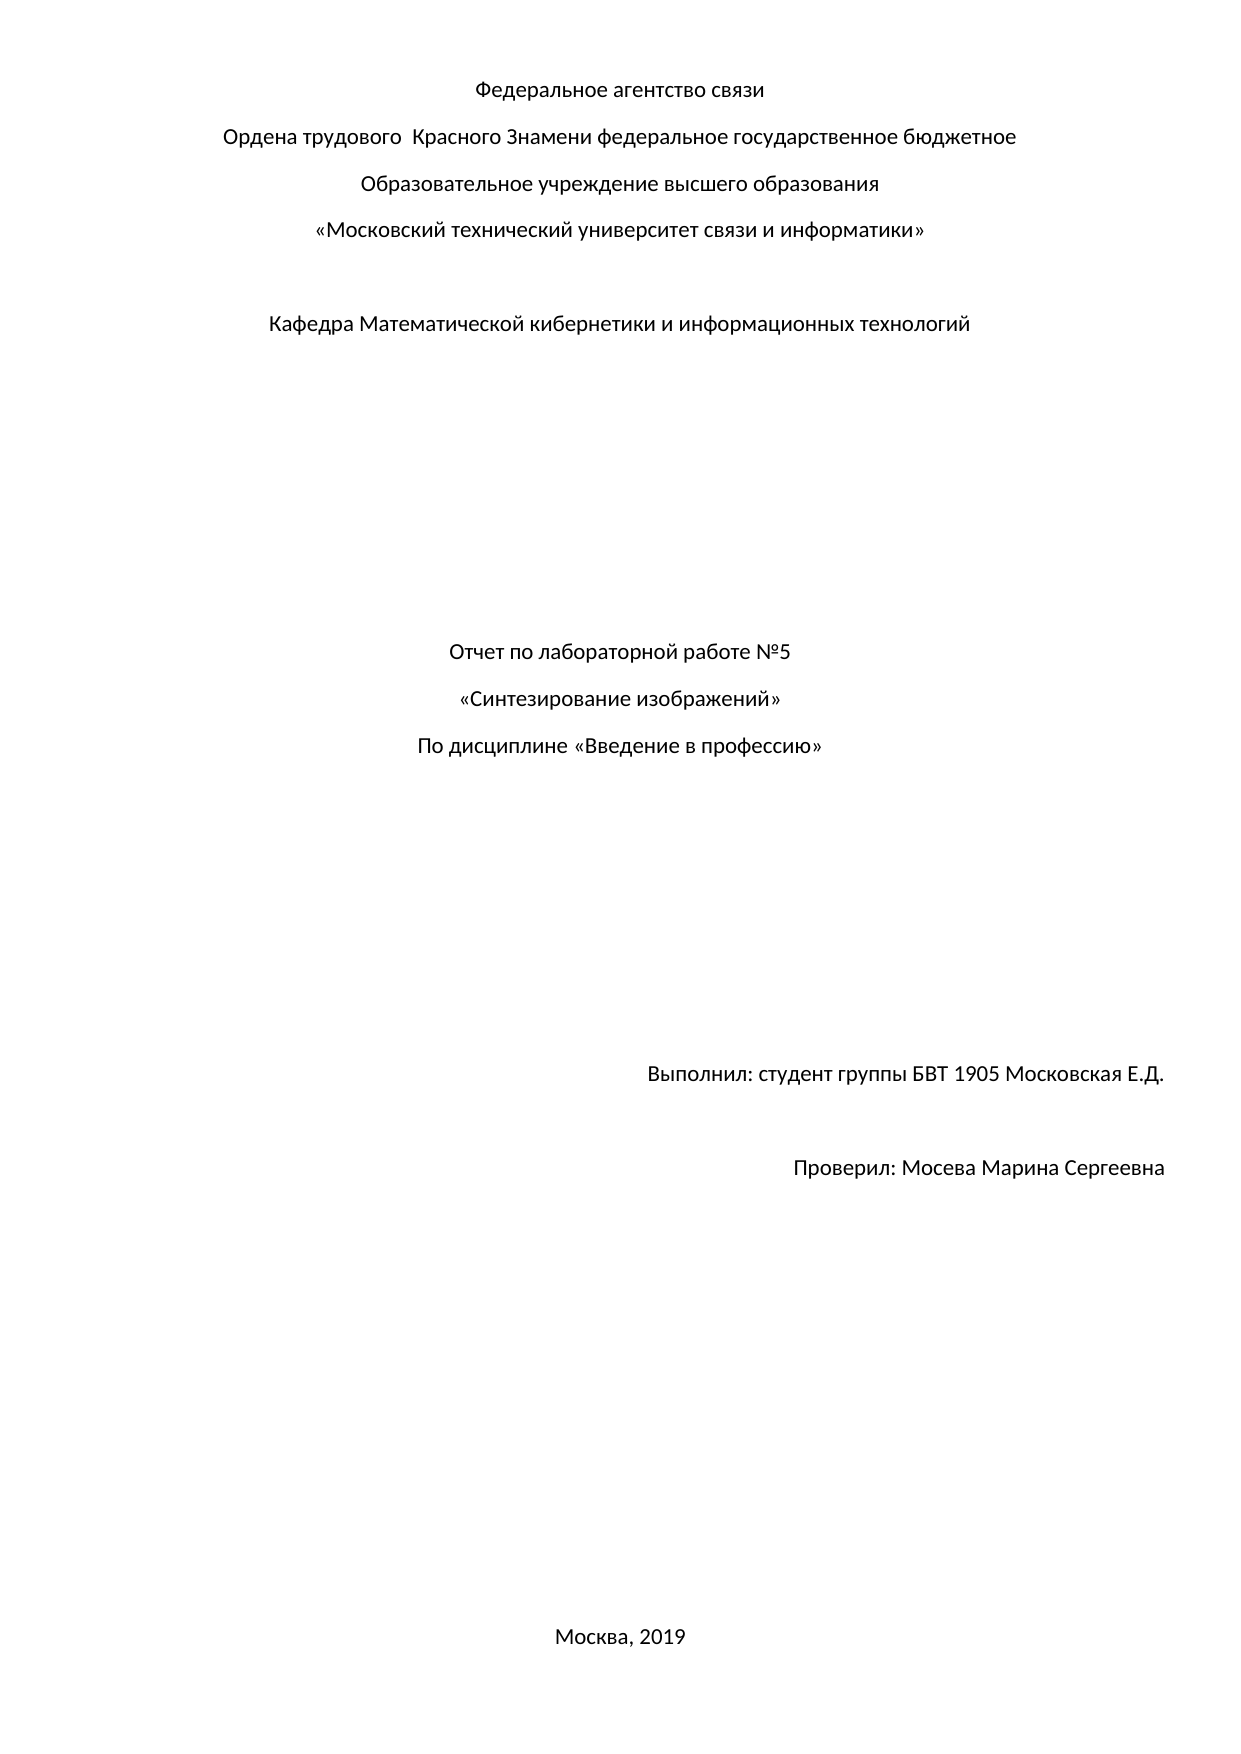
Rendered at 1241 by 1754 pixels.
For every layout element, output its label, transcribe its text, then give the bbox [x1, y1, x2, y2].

text Выполнил: студент группы БВТ 1905 Московская Е.Д. [75, 1059, 1165, 1087]
text Ордена трудового Красного Знамени федеральное государственное бюджетное [75, 122, 1165, 150]
text Проверил: Мосева Марина Сергеевна [75, 1153, 1165, 1181]
text Кафедра Математической кибернетики и информационных технологий [75, 309, 1165, 337]
text Образовательное учреждение высшего образования [75, 169, 1165, 197]
text Москва, 2019 [75, 1622, 1165, 1650]
text «Синтезирование изображений» [75, 684, 1165, 712]
text Отчет по лабораторной работе №5 [75, 637, 1165, 666]
text «Московский технический университет связи и информатики» [75, 216, 1165, 244]
text По дисциплине «Введение в профессию» [75, 731, 1165, 759]
text Федеральное агентство связи [75, 75, 1165, 103]
